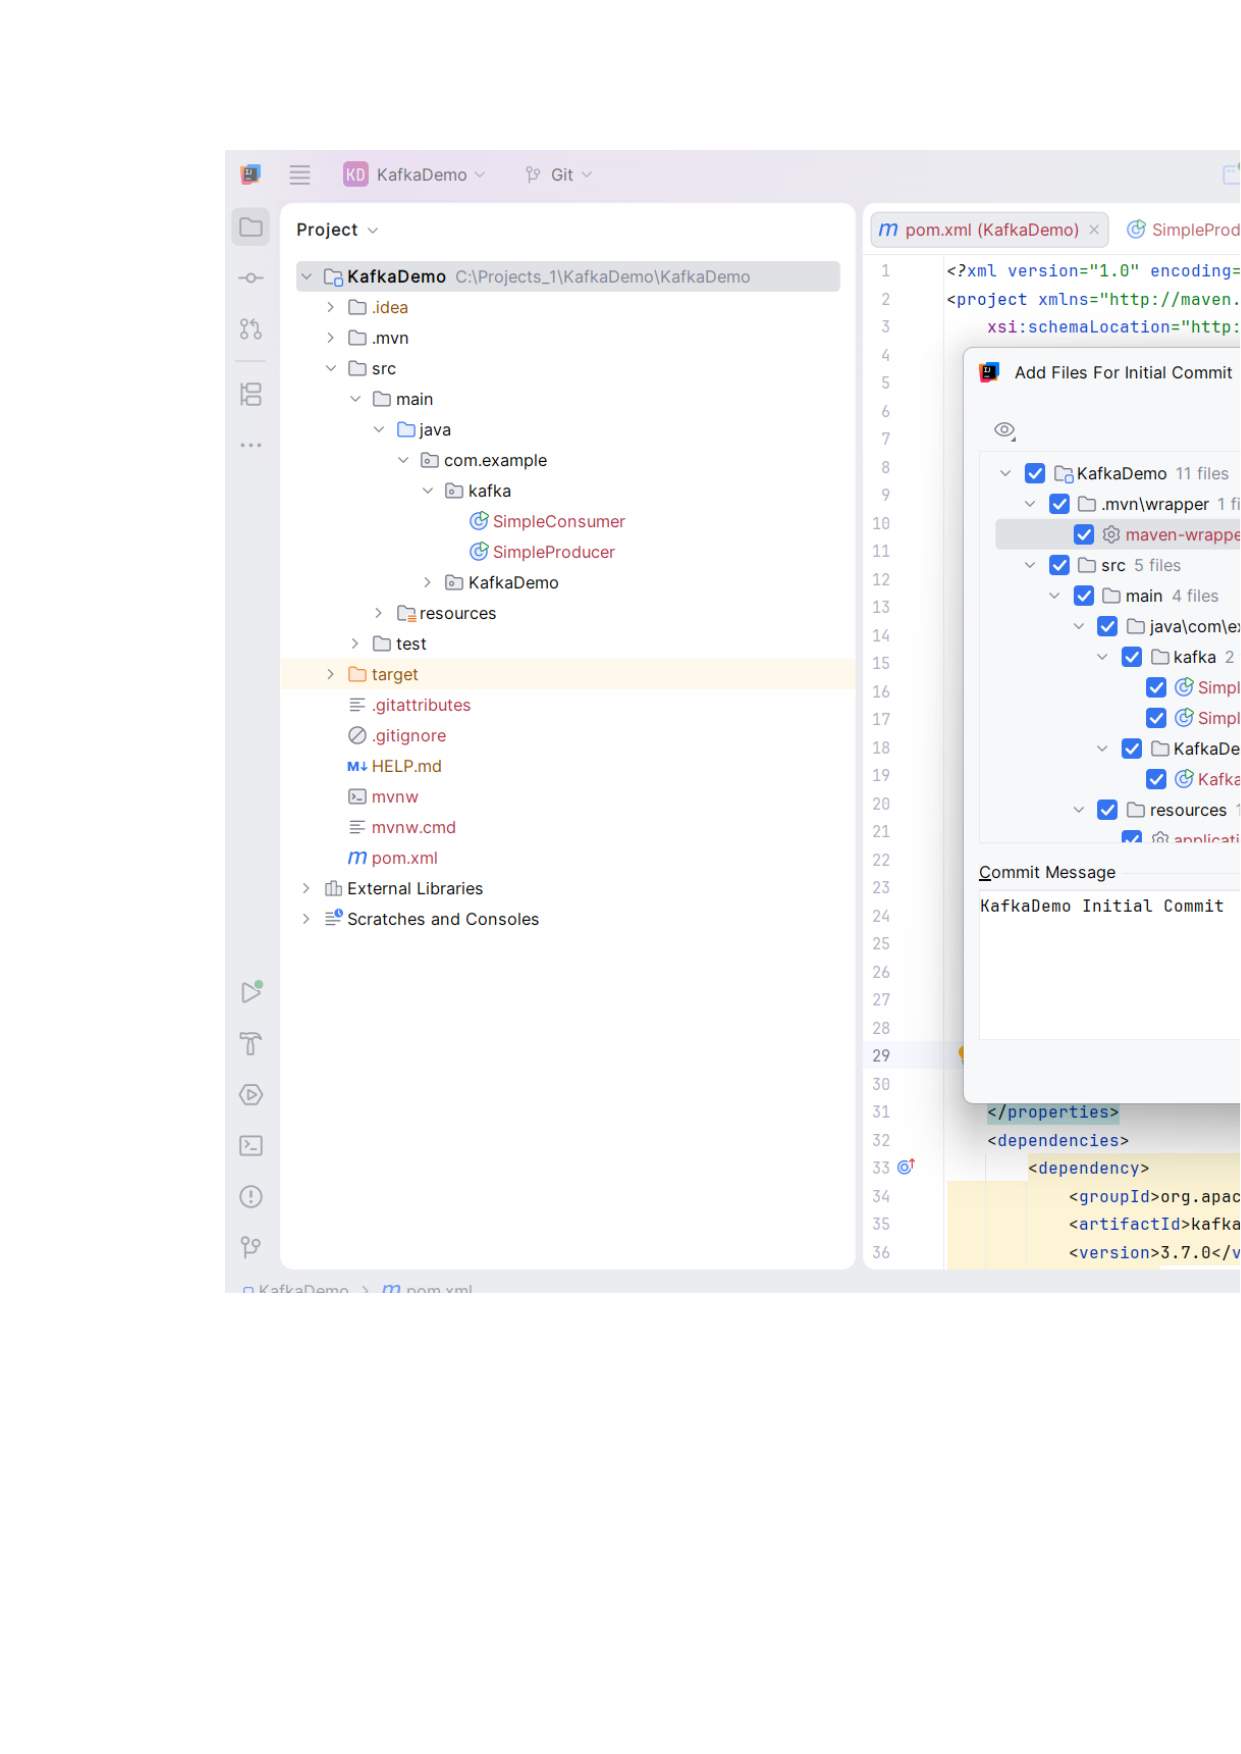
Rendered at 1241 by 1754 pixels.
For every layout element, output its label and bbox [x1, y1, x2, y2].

picture [225, 150, 1241, 1293]
